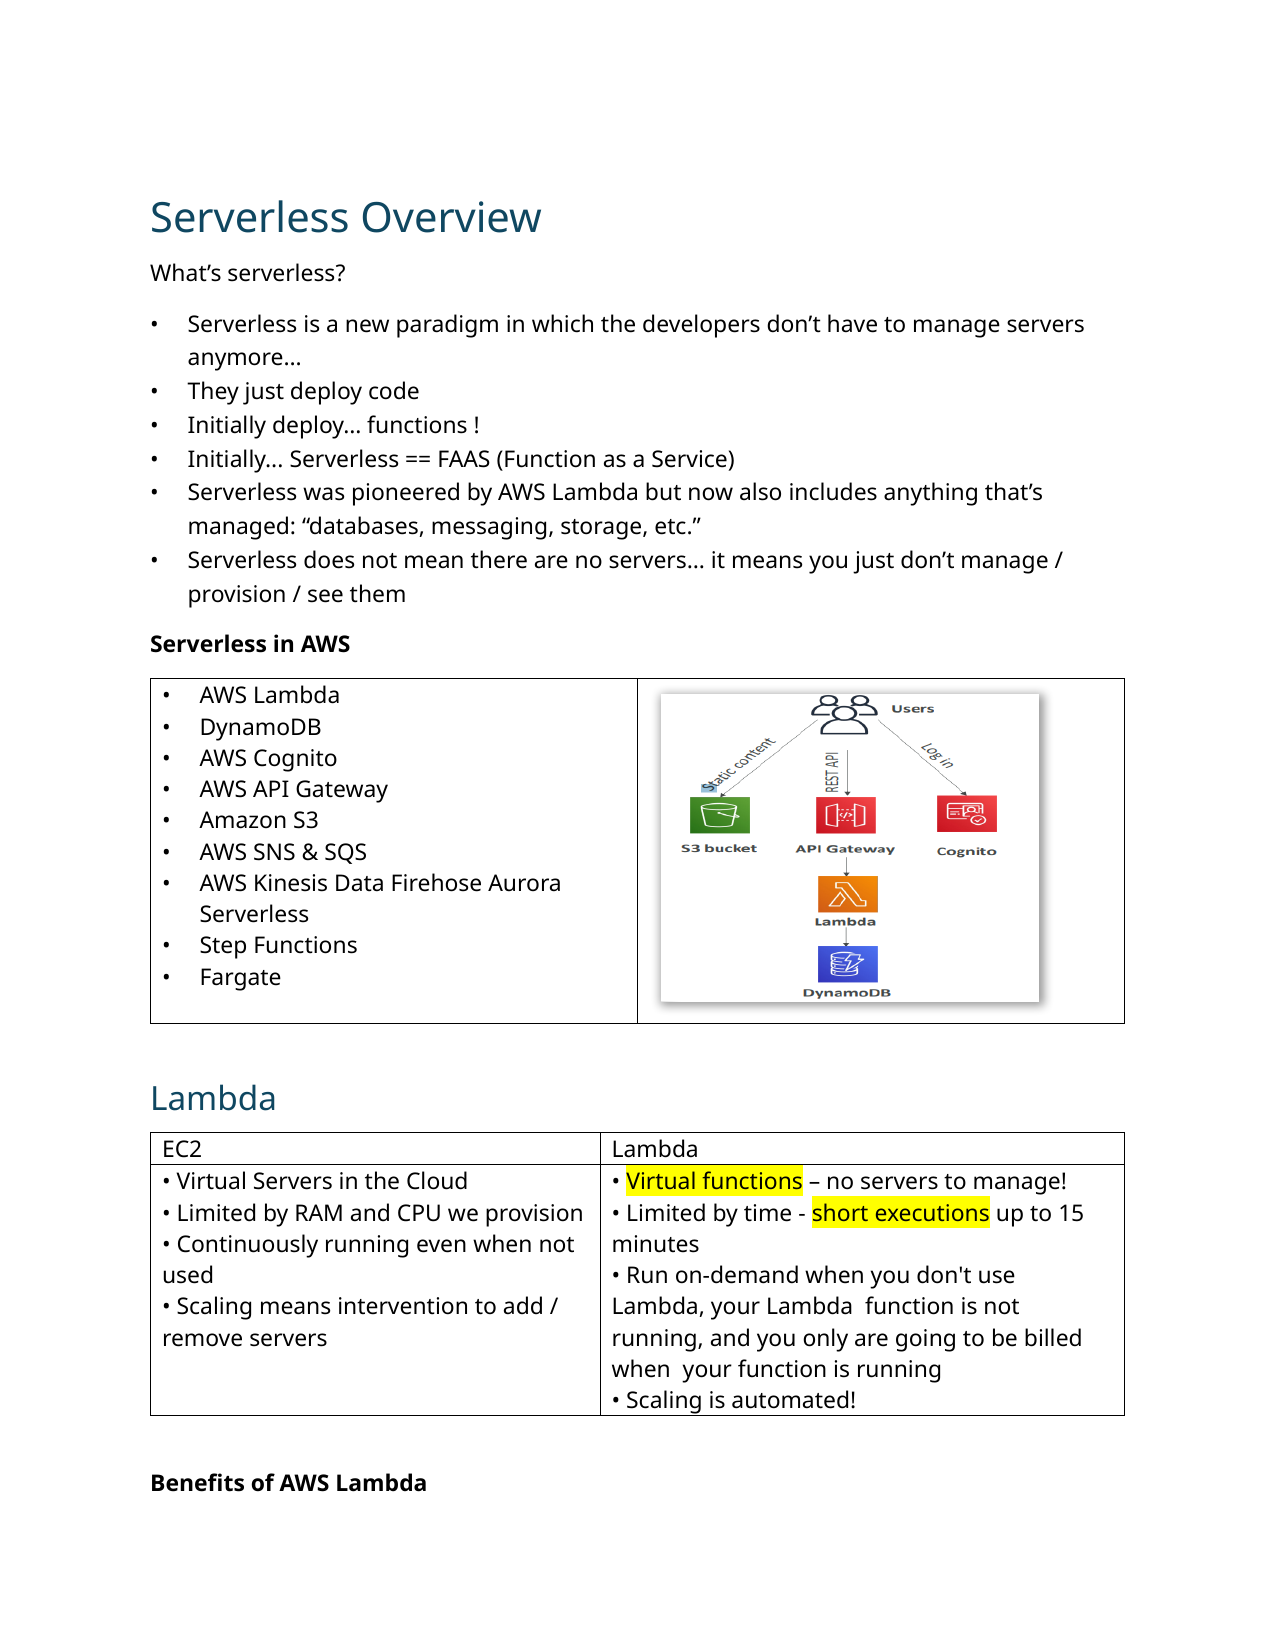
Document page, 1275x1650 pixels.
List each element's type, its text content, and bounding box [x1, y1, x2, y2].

text Benefits of AWS Lambda [150, 1467, 1125, 1498]
subtitle Serverless Overview [150, 187, 1125, 244]
text Serverless in AWS [150, 628, 1125, 659]
table_header AWS Lambda DynamoDB AWS Cognito AWS API Gateway Amazon S3 AWS SNS & SQS AWS Kinesis Data Firehose Aurora Serverless Step Functions Fargate [151, 679, 637, 1023]
subtitle Lambda [150, 1074, 1125, 1120]
table_cell • Virtual functions – no servers to manage! • Limited by time - short executions up to 15 minutes • Run on-demand when you don't use Lambda, your Lambda function is not running, and you only are going to be billed when your function is running • Scaling is automated! [601, 1165, 1124, 1415]
list Initially deploy… functions ! [150, 409, 1125, 440]
table_header [638, 679, 1124, 1023]
list Serverless does not mean there are no servers… it means you just don’t manage / provision / see them [150, 544, 1125, 609]
list They just deploy code [150, 375, 1125, 406]
list Serverless is a new paradigm in which the developers don’t have to manage servers anymore… [150, 307, 1125, 372]
table_header EC2 [151, 1133, 600, 1164]
list Initially... Serverless == FAAS (Function as a Service) [150, 442, 1125, 474]
table_cell • Virtual Servers in the Cloud • Limited by RAM and CPU we provision • Continuously running even when not used • Scaling means intervention to add / remove servers [151, 1165, 600, 1415]
list Serverless was pioneered by AWS Lambda but now also includes anything that’s managed: “databases, messaging, storage, etc.” [150, 476, 1125, 541]
text What’s serverless? [150, 257, 1125, 288]
table_header Lambda [601, 1133, 1124, 1164]
picture [661, 694, 1039, 1002]
